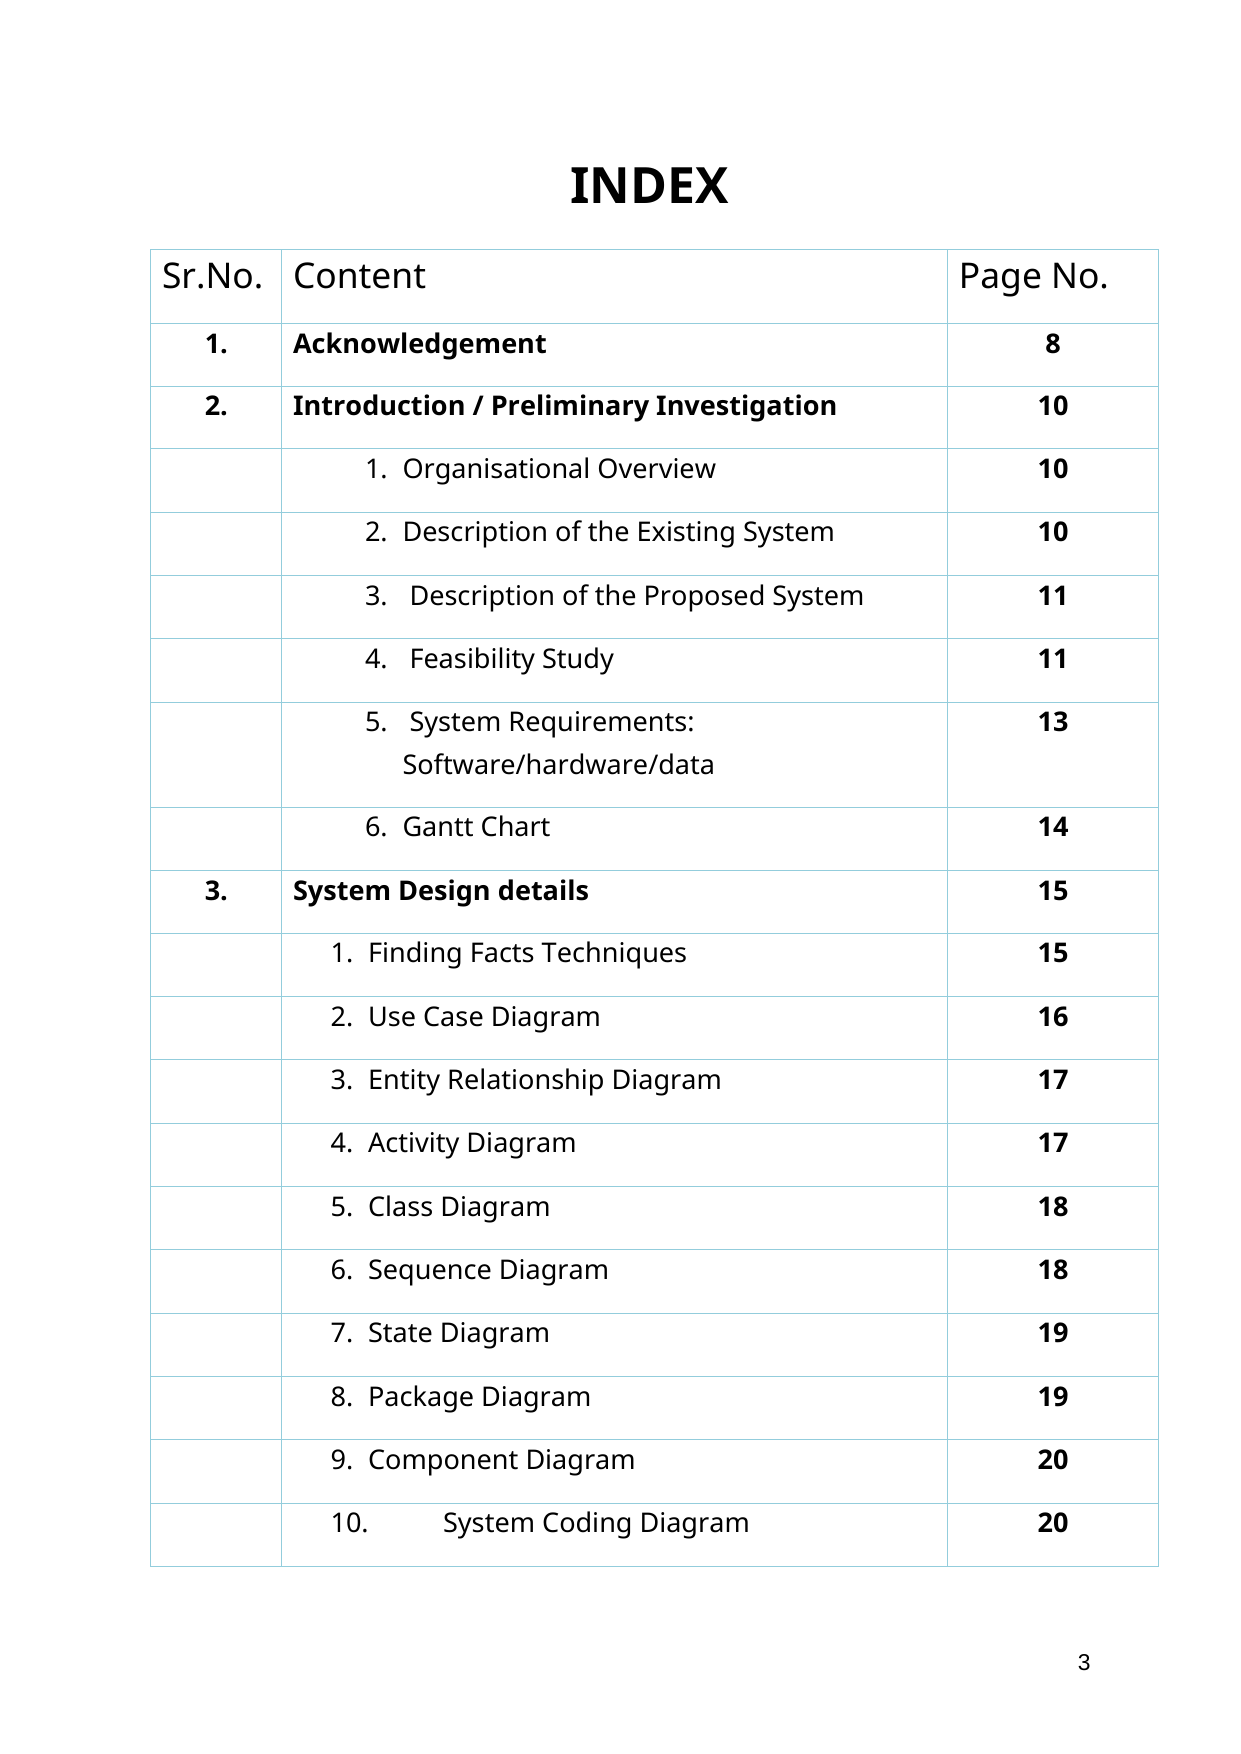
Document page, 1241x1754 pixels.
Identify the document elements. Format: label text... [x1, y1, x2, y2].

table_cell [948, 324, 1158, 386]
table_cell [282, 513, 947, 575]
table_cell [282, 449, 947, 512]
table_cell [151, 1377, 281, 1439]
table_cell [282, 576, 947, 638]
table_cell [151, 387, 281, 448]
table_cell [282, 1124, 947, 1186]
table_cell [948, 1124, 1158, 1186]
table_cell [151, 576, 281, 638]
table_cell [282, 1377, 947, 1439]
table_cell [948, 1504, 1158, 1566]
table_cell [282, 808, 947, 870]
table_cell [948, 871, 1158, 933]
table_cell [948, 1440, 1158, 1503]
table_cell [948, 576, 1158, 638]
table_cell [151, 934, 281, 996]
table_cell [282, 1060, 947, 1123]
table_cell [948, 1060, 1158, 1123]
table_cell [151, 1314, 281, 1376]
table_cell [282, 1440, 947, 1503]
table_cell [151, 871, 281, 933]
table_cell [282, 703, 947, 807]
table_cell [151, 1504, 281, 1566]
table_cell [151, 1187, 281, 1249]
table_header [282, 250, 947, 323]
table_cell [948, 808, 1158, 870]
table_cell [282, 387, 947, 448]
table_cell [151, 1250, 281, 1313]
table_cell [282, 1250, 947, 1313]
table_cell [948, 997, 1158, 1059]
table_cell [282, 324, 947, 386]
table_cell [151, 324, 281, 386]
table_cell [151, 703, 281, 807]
text INDEX [150, 150, 1090, 218]
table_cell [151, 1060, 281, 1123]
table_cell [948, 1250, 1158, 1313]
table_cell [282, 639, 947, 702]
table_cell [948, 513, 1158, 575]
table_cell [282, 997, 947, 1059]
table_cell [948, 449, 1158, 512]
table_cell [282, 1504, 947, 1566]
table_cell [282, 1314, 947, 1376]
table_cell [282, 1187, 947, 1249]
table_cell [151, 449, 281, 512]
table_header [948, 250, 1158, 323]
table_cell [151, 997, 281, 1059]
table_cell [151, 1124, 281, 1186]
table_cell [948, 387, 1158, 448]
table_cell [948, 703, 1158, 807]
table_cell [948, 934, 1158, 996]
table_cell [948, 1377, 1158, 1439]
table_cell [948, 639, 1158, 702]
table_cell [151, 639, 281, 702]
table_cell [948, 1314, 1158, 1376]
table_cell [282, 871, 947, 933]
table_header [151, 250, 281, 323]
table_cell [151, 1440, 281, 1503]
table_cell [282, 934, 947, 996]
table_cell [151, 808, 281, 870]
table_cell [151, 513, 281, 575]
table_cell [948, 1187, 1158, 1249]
